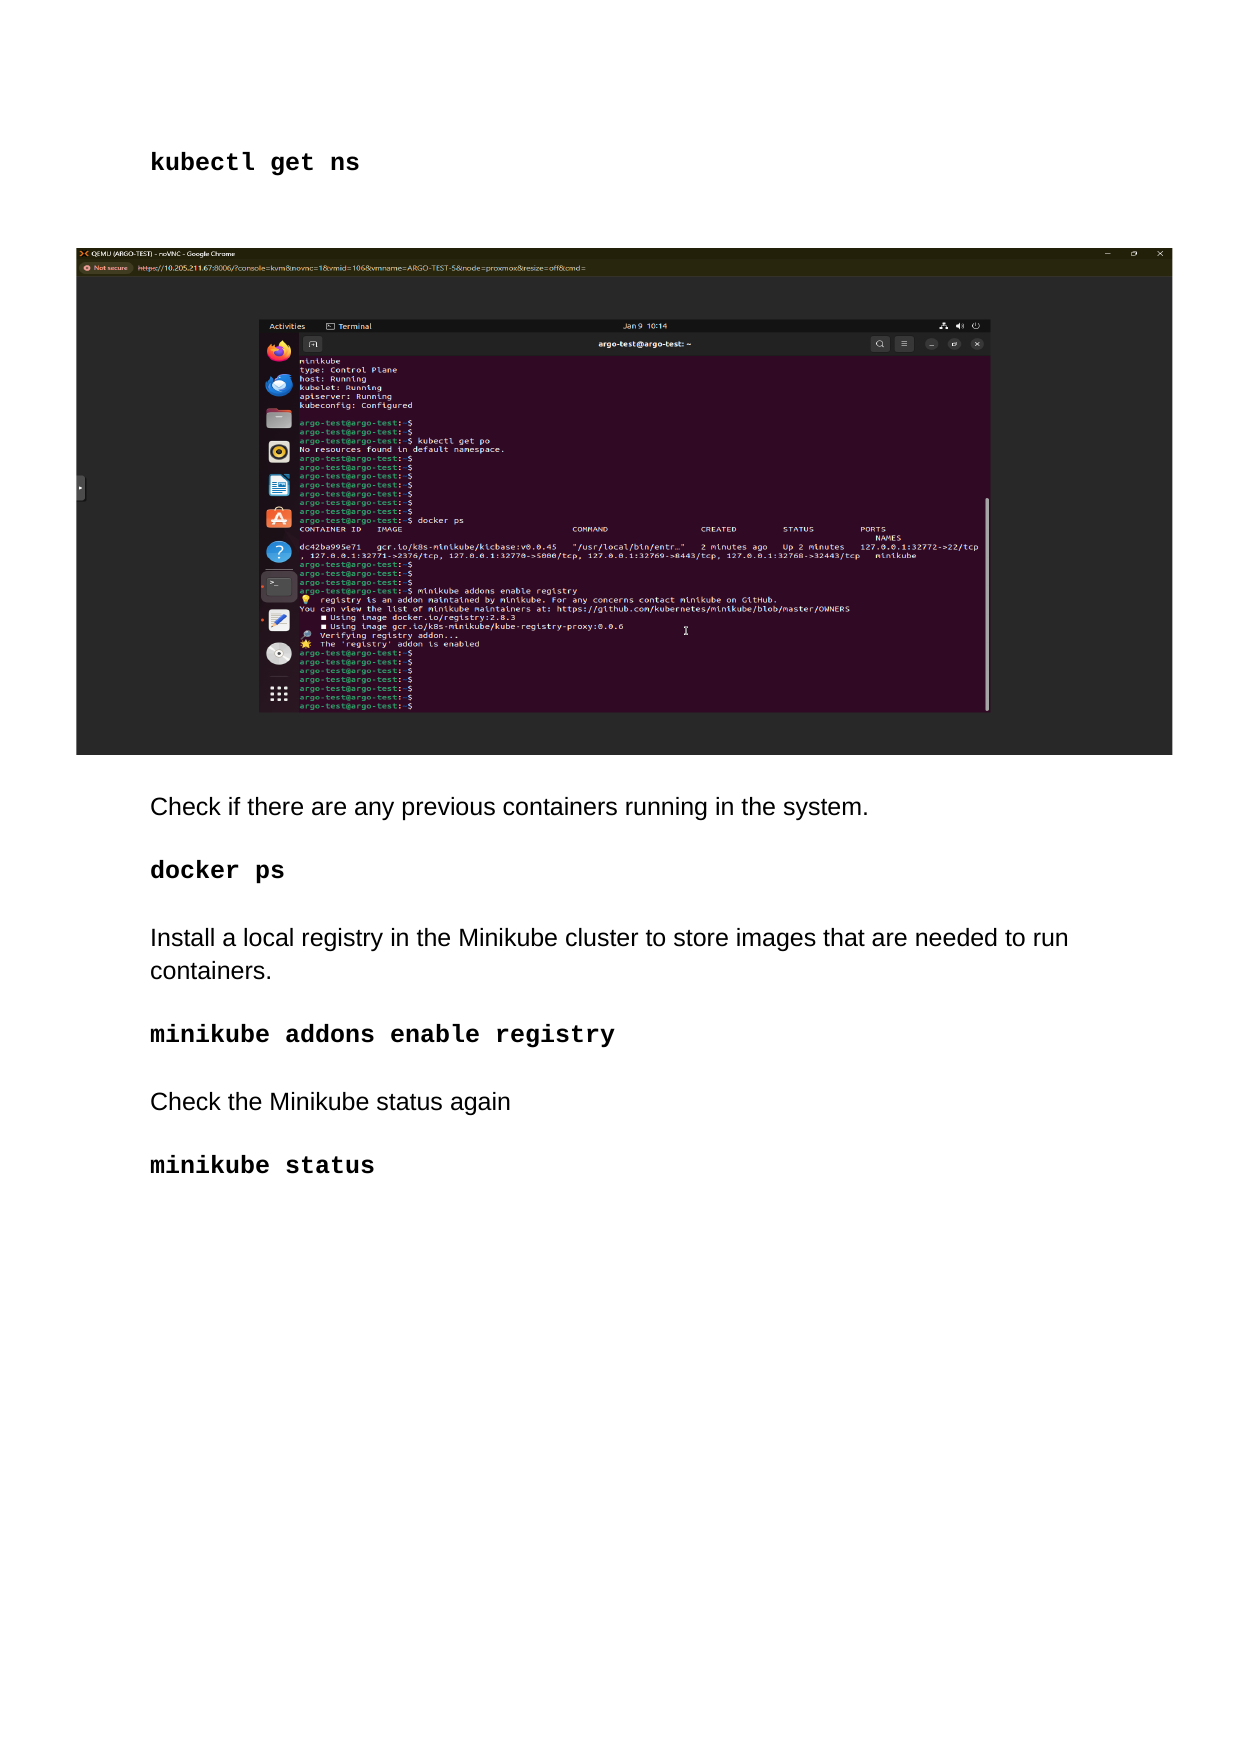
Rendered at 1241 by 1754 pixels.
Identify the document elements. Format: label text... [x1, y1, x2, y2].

text Check the Minikube status again [150, 1087, 1090, 1116]
text Check if there are any previous containers running in the system. [150, 792, 1090, 820]
text Install a local registry in the Minikube cluster to store images that are needed to run containers. [150, 923, 1090, 984]
text docker ps [150, 858, 1090, 886]
picture [76, 248, 1173, 755]
text minikube status [150, 1153, 1090, 1181]
text kubectl get ns [150, 150, 1090, 178]
text minikube addons enable registry [150, 1022, 1090, 1050]
